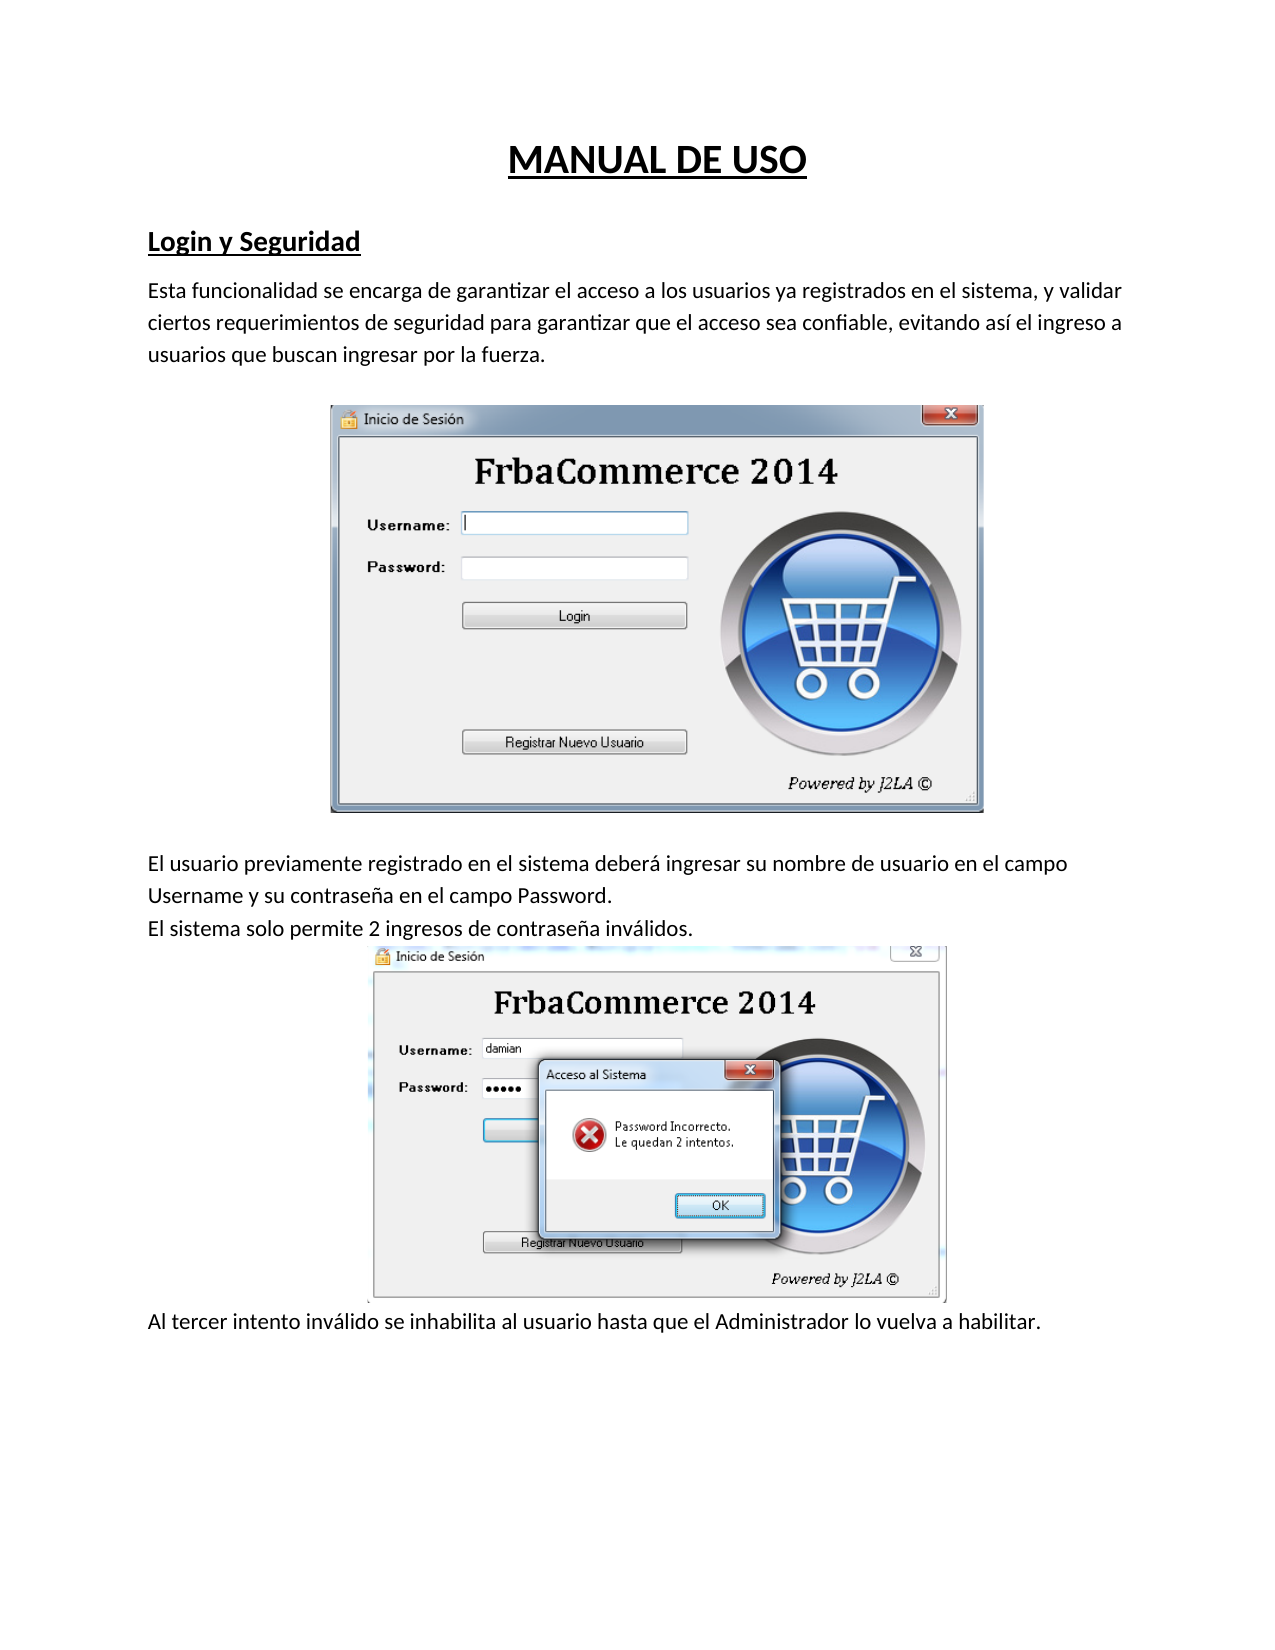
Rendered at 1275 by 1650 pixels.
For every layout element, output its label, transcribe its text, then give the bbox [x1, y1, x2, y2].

picture [367, 946, 947, 1303]
text El usuario previamente registrado en el sistema deberá ingresar su nombre de usuario en el campo Username y su contraseña en el campo Password. [148, 849, 1167, 909]
picture [330, 405, 984, 813]
text Al tercer intento inválido se inhabilita al usuario hasta que el Administrador lo vuelva a habilitar. [148, 1307, 1167, 1335]
text El sistema solo permite 2 ingresos de contraseña inválidos. [148, 914, 1167, 942]
text Login y Seguridad [148, 223, 1167, 259]
text MANUAL DE USO [148, 133, 1167, 184]
text Esta funcionalidad se encarga de garantizar el acceso a los usuarios ya registrados en el sistema, y validar ciertos requerimientos de seguridad para garantizar que el acceso sea confiable, evitando así el ingreso a usuarios que buscan ingresar por la fuerza. [148, 276, 1167, 368]
